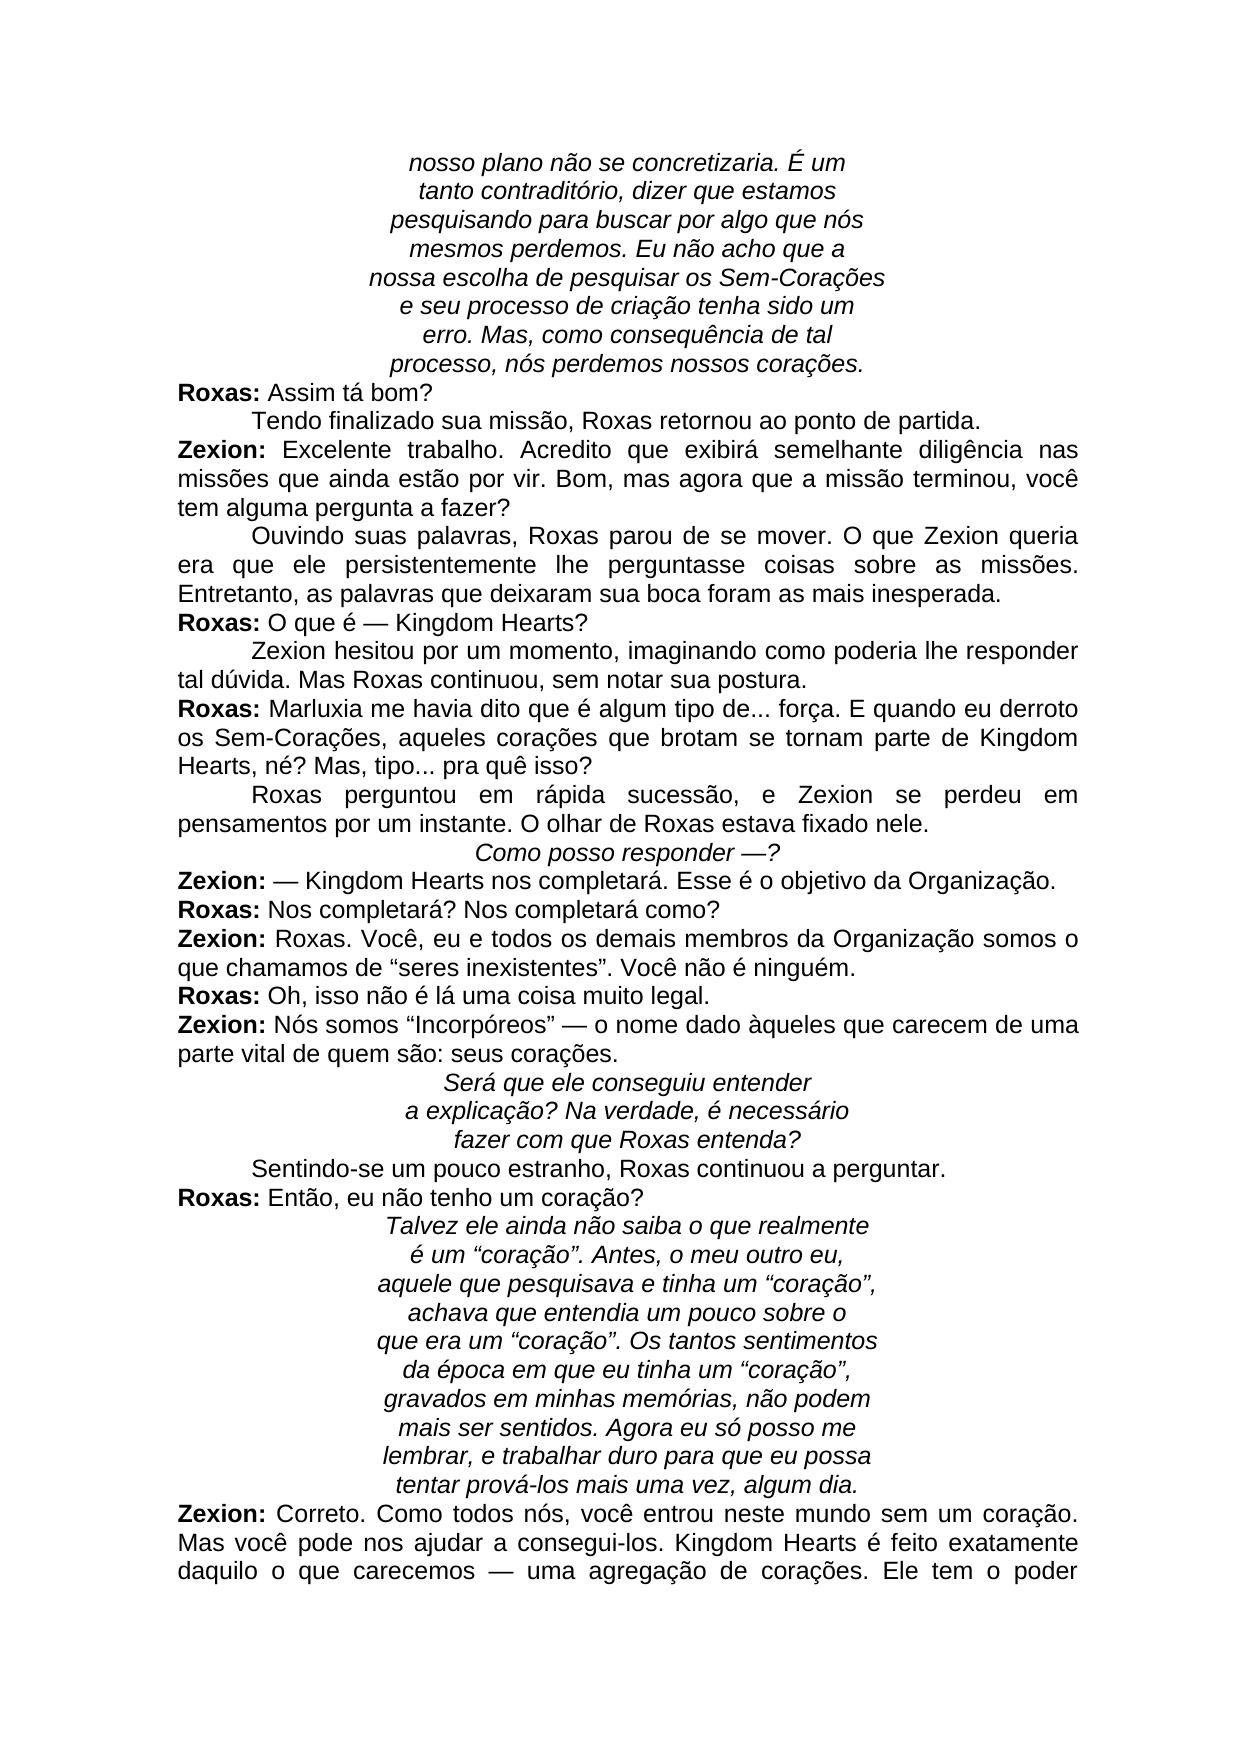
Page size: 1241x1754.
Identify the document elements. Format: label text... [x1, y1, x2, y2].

text Como posso responder —? [177, 838, 1080, 866]
text Roxas: Nos completará? Nos completará como? [177, 895, 1080, 924]
text Roxas: Marluxia me havia dito que é algum tipo de... força. E quando eu derroto os Sem-Corações, aqueles corações que brotam se tornam parte de Kingdom Hearts, né? Mas, tipo... pra quê isso? [177, 694, 1080, 780]
text Sentindo-se um pouco estranho, Roxas continuou a perguntar. [177, 1154, 1080, 1183]
text que era um “coração”. Os tantos sentimentos [177, 1326, 1080, 1355]
text achava que entendia um pouco sobre o [177, 1298, 1080, 1326]
text Roxas: Assim tá bom? [177, 378, 1080, 406]
text Será que ele conseguiu entender [177, 1068, 1080, 1096]
text Tendo finalizado sua missão, Roxas retornou ao ponto de partida. [177, 406, 1080, 435]
text e seu processo de criação tenha sido um [177, 291, 1080, 320]
text Zexion: Roxas. Você, eu e todos os demais membros da Organização somos o que chamamos de “seres inexistentes”. Você não é ninguém. [177, 924, 1080, 981]
text nosso plano não se concretizaria. É um [177, 148, 1080, 176]
text erro. Mas, como consequência de tal [177, 320, 1080, 349]
text é um “coração”. Antes, o meu outro eu, [177, 1240, 1080, 1269]
text Ouvindo suas palavras, Roxas parou de se mover. O que Zexion queria era que ele persistentemente lhe perguntasse coisas sobre as missões. Entretanto, as palavras que deixaram sua boca foram as mais inesperada. [177, 521, 1080, 608]
text tentar prová-los mais uma vez, algum dia. [177, 1470, 1080, 1499]
text Zexion: Excelente trabalho. Acredito que exibirá semelhante diligência nas missões que ainda estão por vir. Bom, mas agora que a missão terminou, você tem alguma pergunta a fazer? [177, 435, 1080, 521]
text a explicação? Na verdade, é necessário [177, 1096, 1080, 1125]
text Roxas: O que é — Kingdom Hearts? [177, 608, 1080, 636]
text nossa escolha de pesquisar os Sem-Corações [177, 263, 1080, 291]
text processo, nós perdemos nossos corações. [177, 349, 1080, 378]
text Zexion: — Kingdom Hearts nos completará. Esse é o objetivo da Organização. [177, 866, 1080, 895]
text Talvez ele ainda não saiba o que realmente [177, 1211, 1080, 1240]
text aquele que pesquisava e tinha um “coração”, [177, 1269, 1080, 1298]
text Roxas: Então, eu não tenho um coração? [177, 1183, 1080, 1211]
text fazer com que Roxas entenda? [177, 1125, 1080, 1154]
text mesmos perdemos. Eu não acho que a [177, 234, 1080, 263]
text Roxas perguntou em rápida sucessão, e Zexion se perdeu em pensamentos por um instante. O olhar de Roxas estava fixado nele. [177, 780, 1080, 838]
text lembrar, e trabalhar duro para que eu possa [177, 1441, 1080, 1470]
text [177, 1499, 1080, 1585]
text Zexion hesitou por um momento, imaginando como poderia lhe responder tal dúvida. Mas Roxas continuou, sem notar sua postura. [177, 636, 1080, 694]
text mais ser sentidos. Agora eu só posso me [177, 1413, 1080, 1441]
text da época em que eu tinha um “coração”, [177, 1355, 1080, 1384]
text Roxas: Oh, isso não é lá uma coisa muito legal. [177, 981, 1080, 1010]
text tanto contraditório, dizer que estamos [177, 176, 1080, 205]
text pesquisando para buscar por algo que nós [177, 205, 1080, 234]
text gravados em minhas memórias, não podem [177, 1384, 1080, 1413]
text Zexion: Nós somos “Incorpóreos” — o nome dado àqueles que carecem de uma parte vital de quem são: seus corações. [177, 1010, 1080, 1068]
